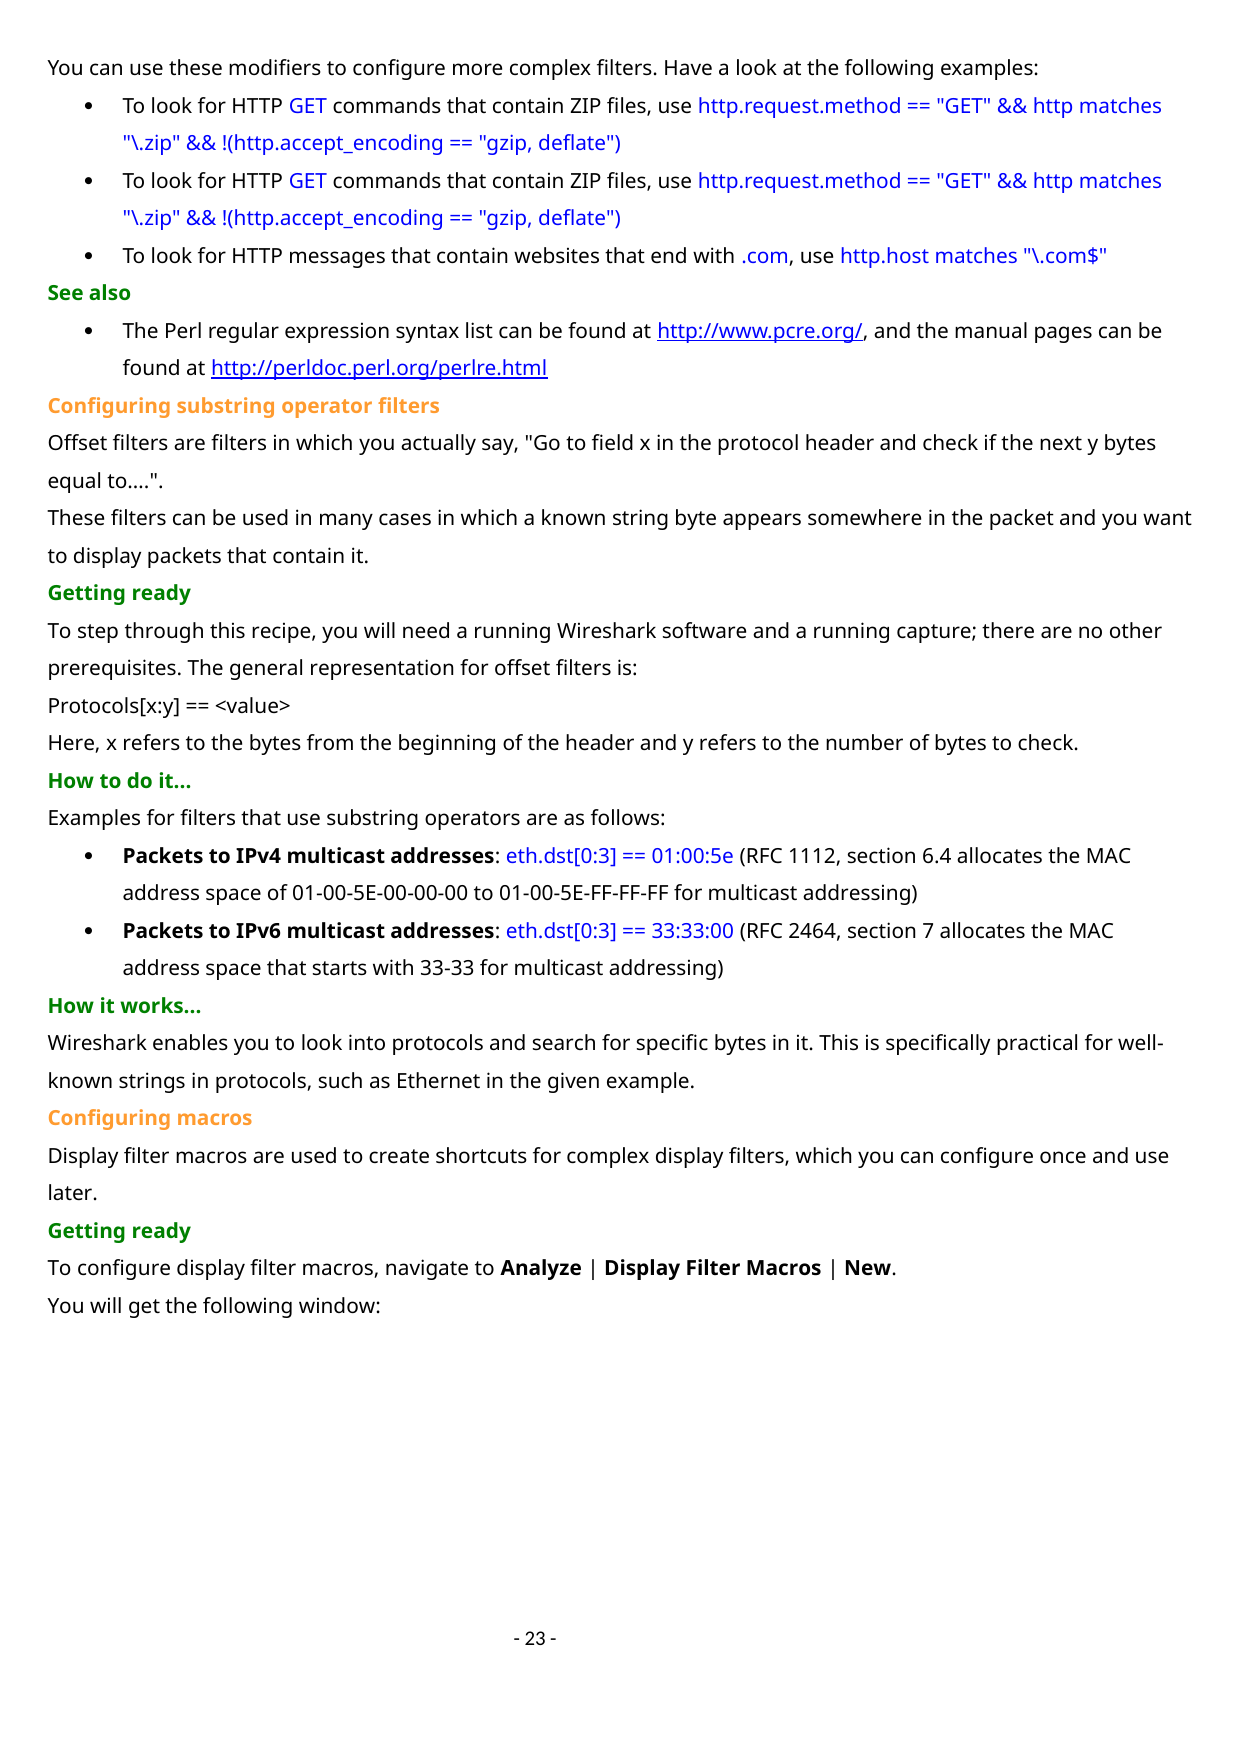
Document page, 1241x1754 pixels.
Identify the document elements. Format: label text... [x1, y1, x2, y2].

text See also [47, 274, 1193, 311]
list To look for HTTP GET commands that contain ZIP files, use http.request.method == "GET" && http matches "\.zip" && !(http.accept_encoding == "gzip, deflate") [85, 161, 1193, 236]
text Wireshark enables you to look into protocols and search for specific bytes in it. This is specifically practical for well-known strings in protocols, such as Ethernet in the given example. [47, 1024, 1193, 1099]
text Examples for filters that use substring operators are as follows: [47, 799, 1193, 836]
text Configuring macros [47, 1099, 1193, 1136]
text Display filter macros are used to create shortcuts for complex display filters, which you can configure once and use later. [47, 1136, 1193, 1211]
list To look for HTTP messages that contain websites that end with .com, use http.host matches "\.com$" [85, 236, 1193, 274]
text Protocols[x:y] == <value> [47, 686, 1193, 724]
text You will get the following window: [47, 1286, 1193, 1324]
text To step through this recipe, you will need a running Wireshark software and a running capture; there are no other prerequisites. The general representation for offset filters is: [47, 611, 1193, 686]
list Packets to IPv6 multicast addresses: eth.dst[0:3] == 33:33:00 (RFC 2464, section 7 allocates the MAC address space that starts with 33-33 for multicast addressing) [85, 911, 1193, 986]
text How to do it... [47, 761, 1193, 799]
text You can use these modifiers to configure more complex filters. Have a look at the following examples: [47, 49, 1193, 86]
text Getting ready [47, 1211, 1193, 1249]
text These filters can be used in many cases in which a known string byte appears somewhere in the packet and you want to display packets that contain it. [47, 499, 1193, 574]
text Here, x refers to the bytes from the beginning of the header and y refers to the number of bytes to check. [47, 724, 1193, 761]
list To look for HTTP GET commands that contain ZIP files, use http.request.method == "GET" && http matches "\.zip" && !(http.accept_encoding == "gzip, deflate") [85, 86, 1193, 161]
text How it works... [47, 986, 1193, 1024]
text Offset filters are filters in which you actually say, "Go to field x in the protocol header and check if the next y bytes equal to….". [47, 424, 1193, 499]
text Getting ready [47, 574, 1193, 611]
text To configure display filter macros, navigate to Analyze | Display Filter Macros | New. [47, 1249, 1193, 1286]
text Configuring substring operator filters [47, 386, 1193, 424]
list Packets to IPv4 multicast addresses: eth.dst[0:3] == 01:00:5e (RFC 1112, section 6.4 allocates the MAC address space of 01-00-5E-00-00-00 to 01-00-5E-FF-FF-FF for multicast addressing) [85, 836, 1193, 911]
list The Perl regular expression syntax list can be found at http://www.pcre.org/, and the manual pages can be found at http://perldoc.perl.org/perlre.html [85, 311, 1193, 386]
